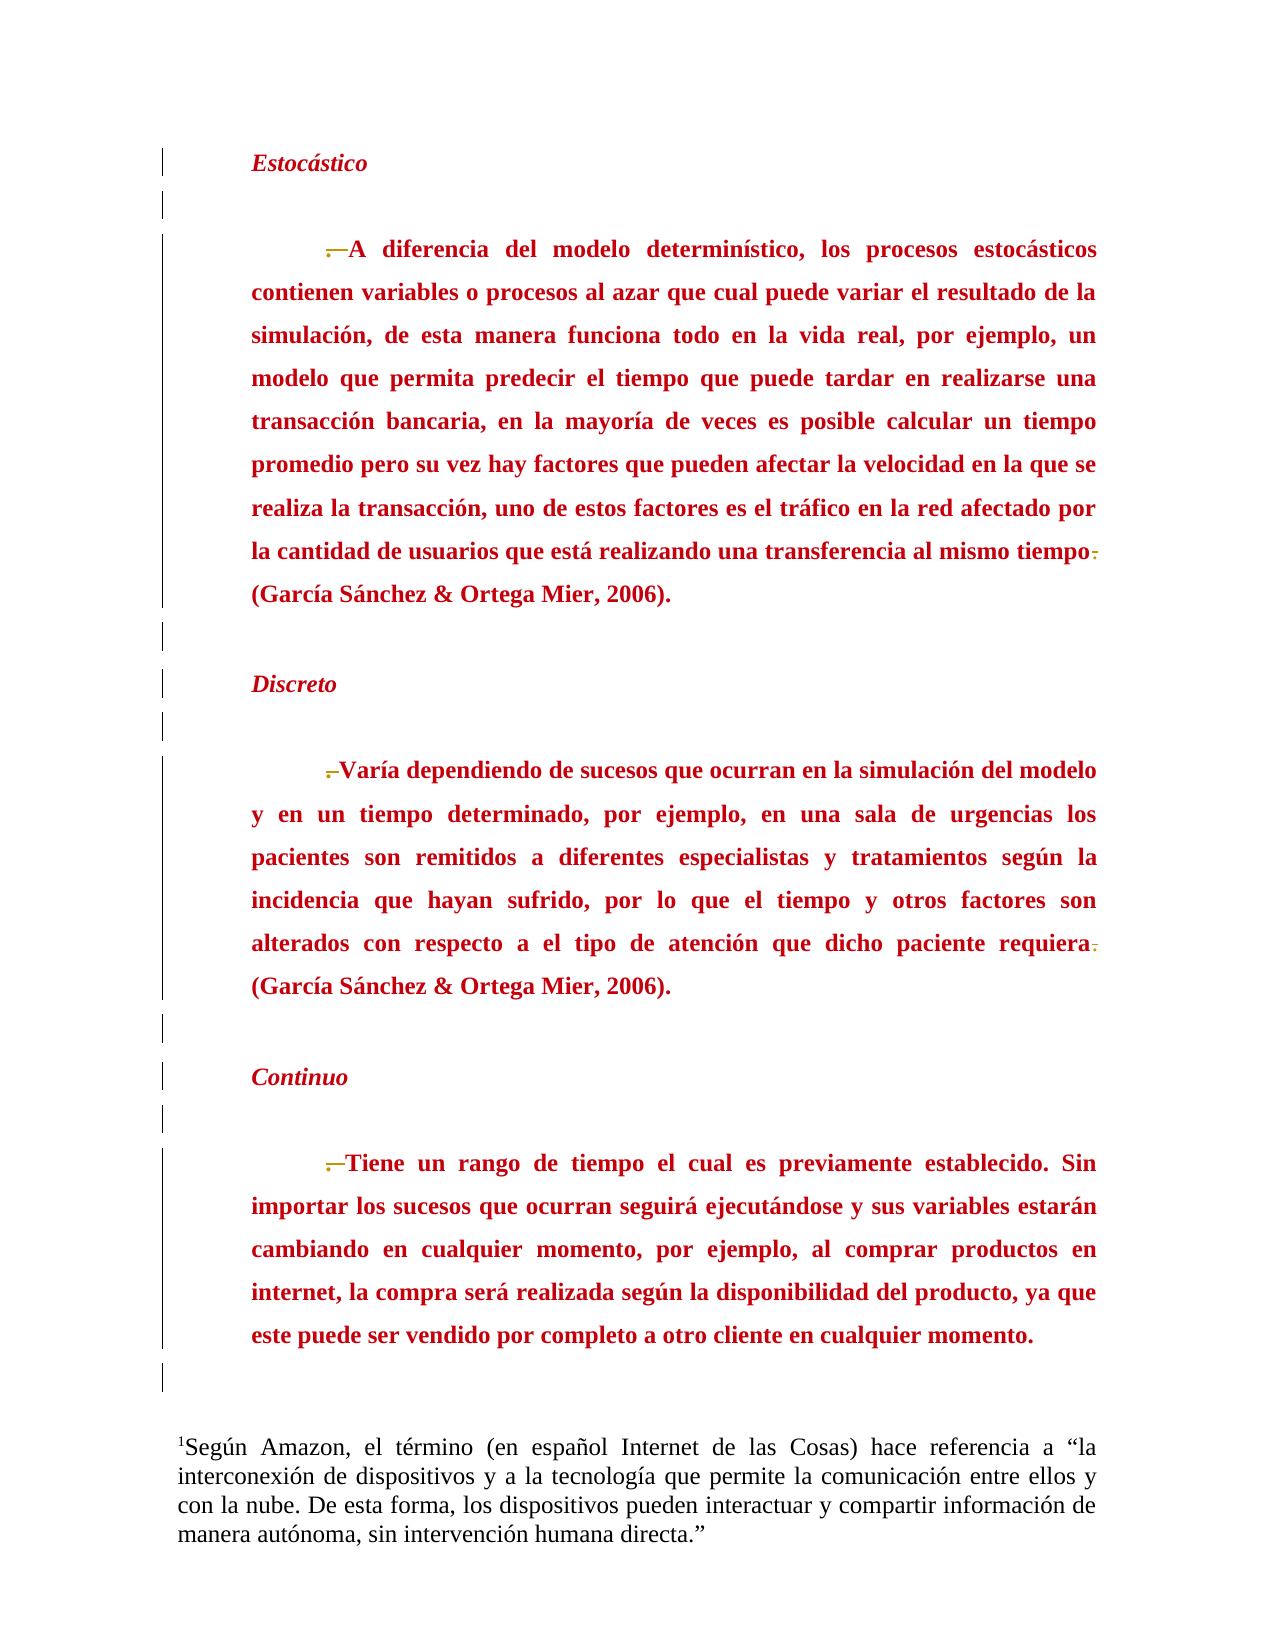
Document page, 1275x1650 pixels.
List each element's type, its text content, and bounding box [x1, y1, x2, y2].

subtitle Discreto [251, 669, 1098, 698]
text Varía dependiendo de sucesos que ocurran en la simulación del modelo y en un tiempo determinado, por ejemplo, en una sala de urgencias los pacientes son remitidos a diferentes especialistas y tratamientos según la incidencia que hayan sufrido, por lo que el tiempo y otros factores son alterados con respecto a el tipo de atención que dicho paciente requiera . [251, 756, 1098, 1000]
text A diferencia del modelo determinístico, los procesos estocásticos contienen variables o procesos al azar que cual puede variar el resultado de la simulación, de esta manera funciona todo en la vida real, por ejemplo, un modelo que permita predecir el tiempo que puede tardar en realizarse una transacción bancaria, en la mayoría de veces es posible calcular un tiempo promedio pero su vez hay factores que pueden afectar la velocidad en la que se realiza la transacción, uno de estos factores es el tráfico en la red afectado por la cantidad de usuarios que está realizando una transferencia al mismo tiempo . [251, 234, 1098, 608]
text Tiene un rango de tiempo el cual es previamente establecido. Sin importar los sucesos que ocurran seguirá ejecutándose y sus variables estarán cambiando en cualquier momento, por ejemplo, al comprar productos en internet, la compra será realizada según la disponibilidad del producto, ya que este puede ser vendido por completo a otro cliente en cualquier momento. [251, 1148, 1098, 1349]
subtitle Estocástico [251, 148, 1098, 176]
subtitle Continuo [251, 1062, 1098, 1090]
